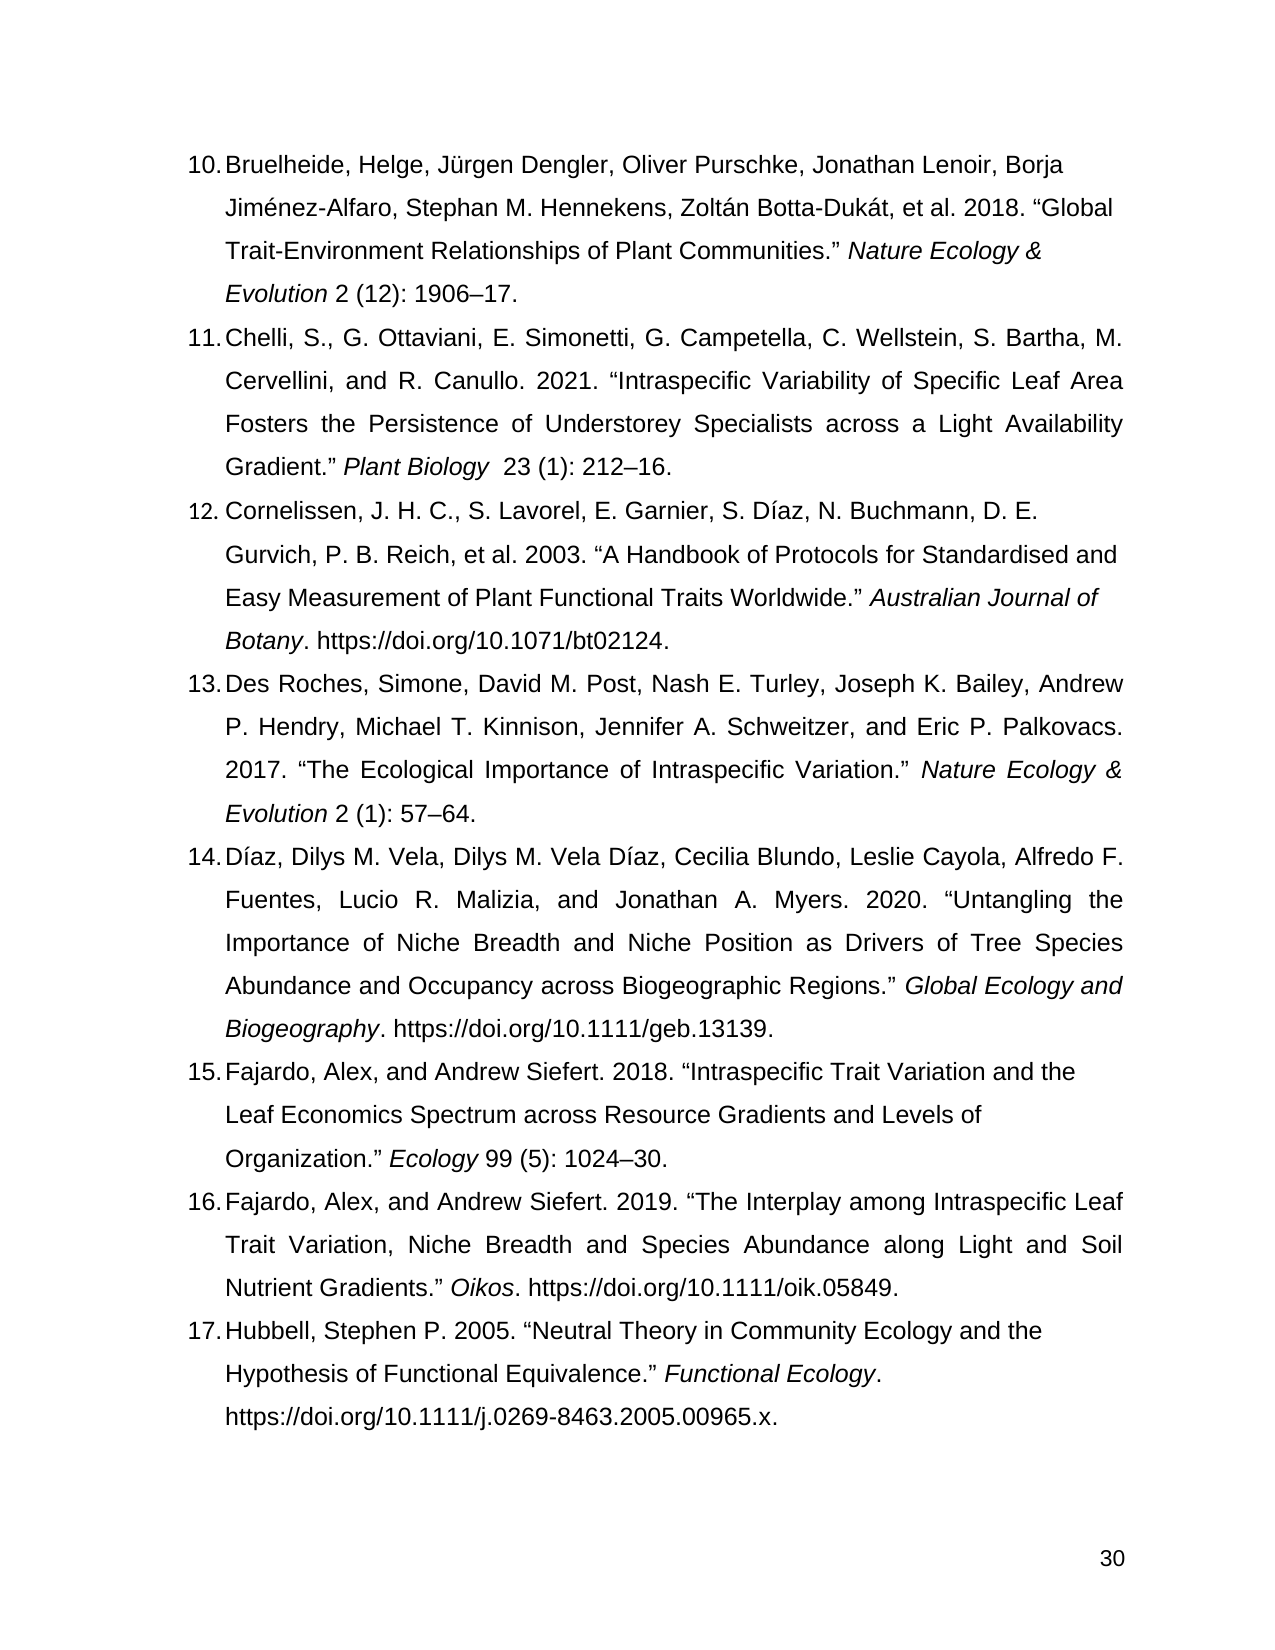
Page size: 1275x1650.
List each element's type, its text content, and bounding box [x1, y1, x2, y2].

list Hubbell, Stephen P. 2005. “Neutral Theory in Community Ecology and the Hypothesis of Functional Equivalence.” Functional Ecology. https://doi.org/10.1111/j.0269-8463.2005.00965.x. [187, 1316, 1125, 1431]
list Bruelheide, Helge, Jürgen Dengler, Oliver Purschke, Jonathan Lenoir, Borja Jiménez-Alfaro, Stephan M. Hennekens, Zoltán Botta-Dukát, et al. 2018. “Global Trait-Environment Relationships of Plant Communities.” Nature Ecology & Evolution 2 (12): 1906–17. [187, 150, 1125, 308]
list Cornelissen, J. H. C., S. Lavorel, E. Garnier, S. Díaz, N. Buchmann, D. E. Gurvich, P. B. Reich, et al. 2003. “A Handbook of Protocols for Standardised and Easy Measurement of Plant Functional Traits Worldwide.” Australian Journal of Botany. https://doi.org/10.1071/bt02124. [187, 495, 1125, 655]
list Fajardo, Alex, and Andrew Siefert. 2018. “Intraspecific Trait Variation and the Leaf Economics Spectrum across Resource Gradients and Levels of Organization.” Ecology 99 (5): 1024–30. [187, 1057, 1125, 1172]
list Fajardo, Alex, and Andrew Siefert. 2019. “The Interplay among Intraspecific Leaf Trait Variation, Niche Breadth and Species Abundance along Light and Soil Nutrient Gradients.” Oikos. https://doi.org/10.1111/oik.05849. [187, 1187, 1125, 1302]
list Chelli, S., G. Ottaviani, E. Simonetti, G. Campetella, C. Wellstein, S. Bartha, M. Cervellini, and R. Canullo. 2021. “Intraspecific Variability of Specific Leaf Area Fosters the Persistence of Understorey Specialists across a Light Availability Gradient.” Plant Biology 23 (1): 212–16. [187, 322, 1125, 481]
list Des Roches, Simone, David M. Post, Nash E. Turley, Joseph K. Bailey, Andrew P. Hendry, Michael T. Kinnison, Jennifer A. Schweitzer, and Eric P. Palkovacs. 2017. “The Ecological Importance of Intraspecific Variation.” Nature Ecology & Evolution 2 (1): 57–64. [187, 669, 1125, 827]
list Díaz, Dilys M. Vela, Dilys M. Vela Díaz, Cecilia Blundo, Leslie Cayola, Alfredo F. Fuentes, Lucio R. Malizia, and Jonathan A. Myers. 2020. “Untangling the Importance of Niche Breadth and Niche Position as Drivers of Tree Species Abundance and Occupancy across Biogeographic Regions.” Global Ecology and Biogeography. https://doi.org/10.1111/geb.13139. [187, 842, 1125, 1043]
